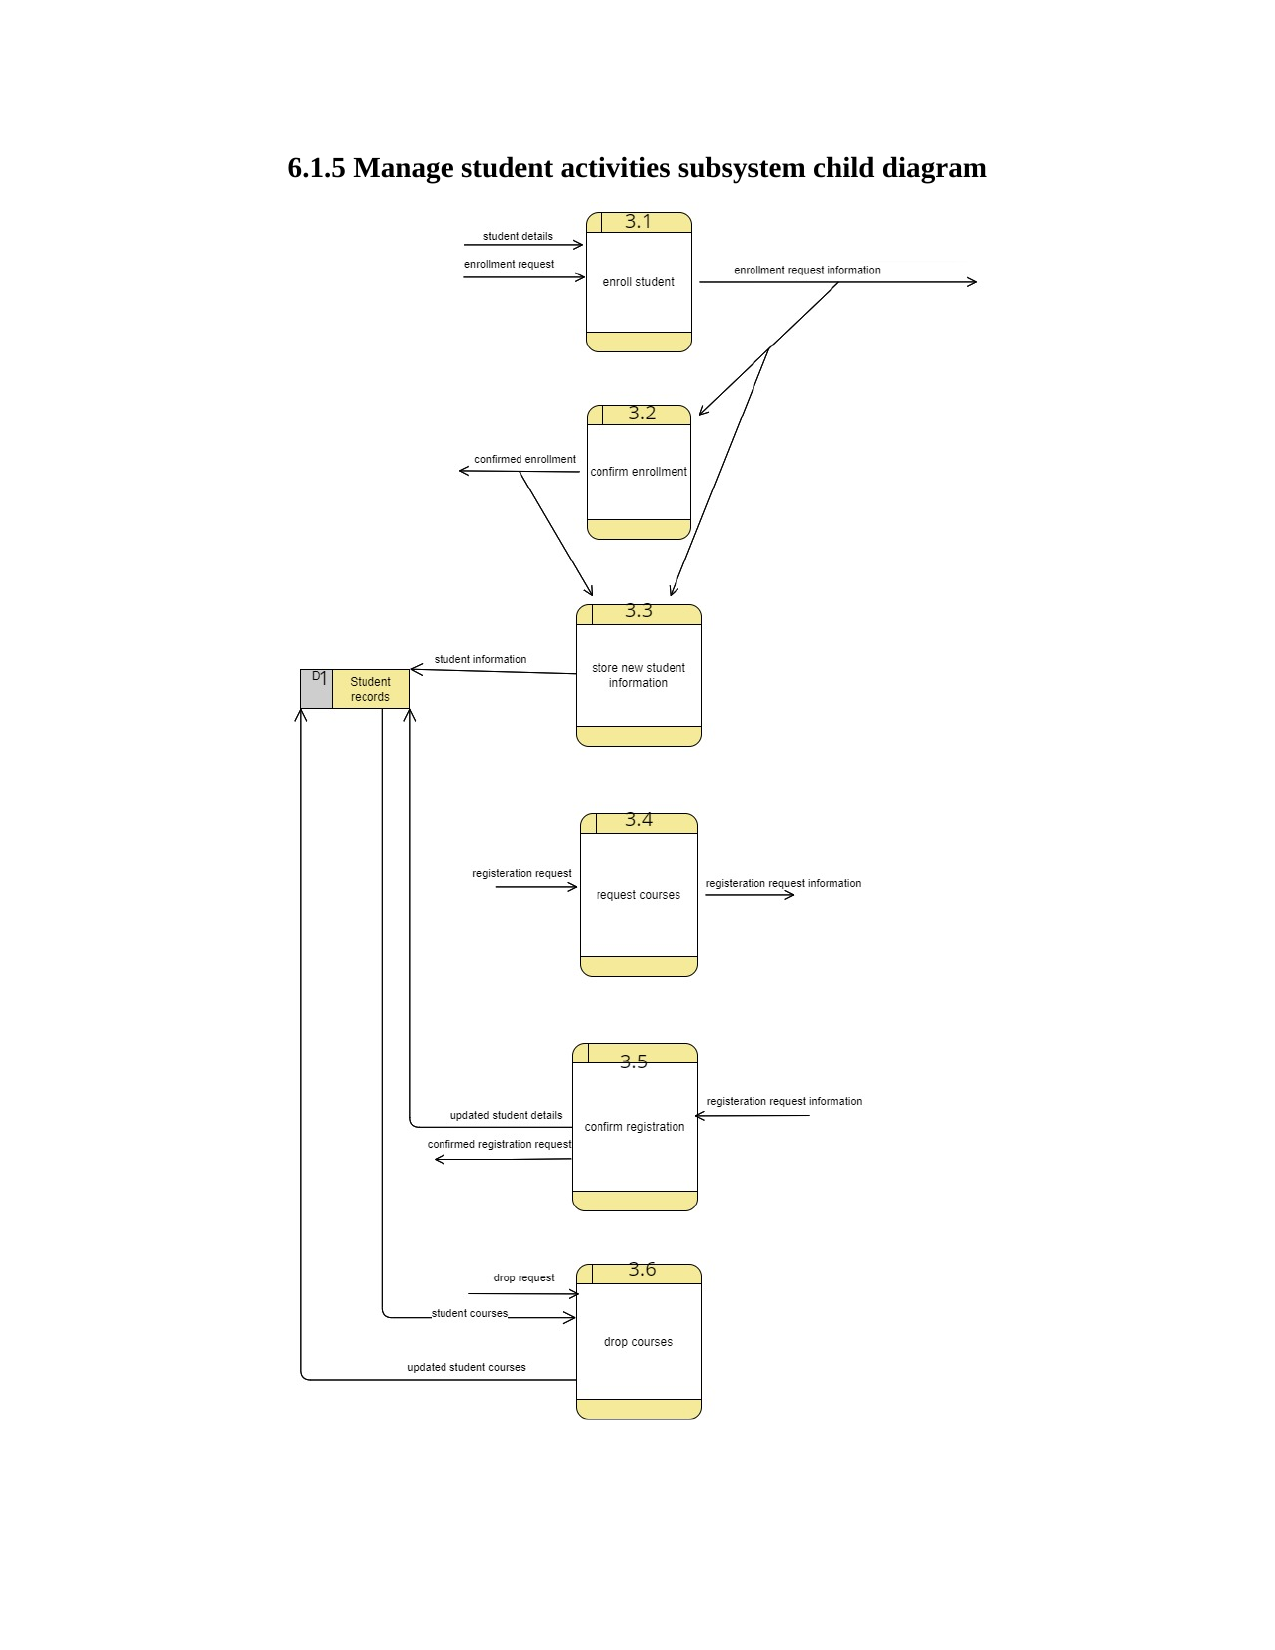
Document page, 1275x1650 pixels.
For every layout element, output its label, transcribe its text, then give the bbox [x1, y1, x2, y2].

picture [288, 202, 987, 1420]
text 6.1.5 Manage student activities subsystem child diagram [150, 150, 1125, 183]
